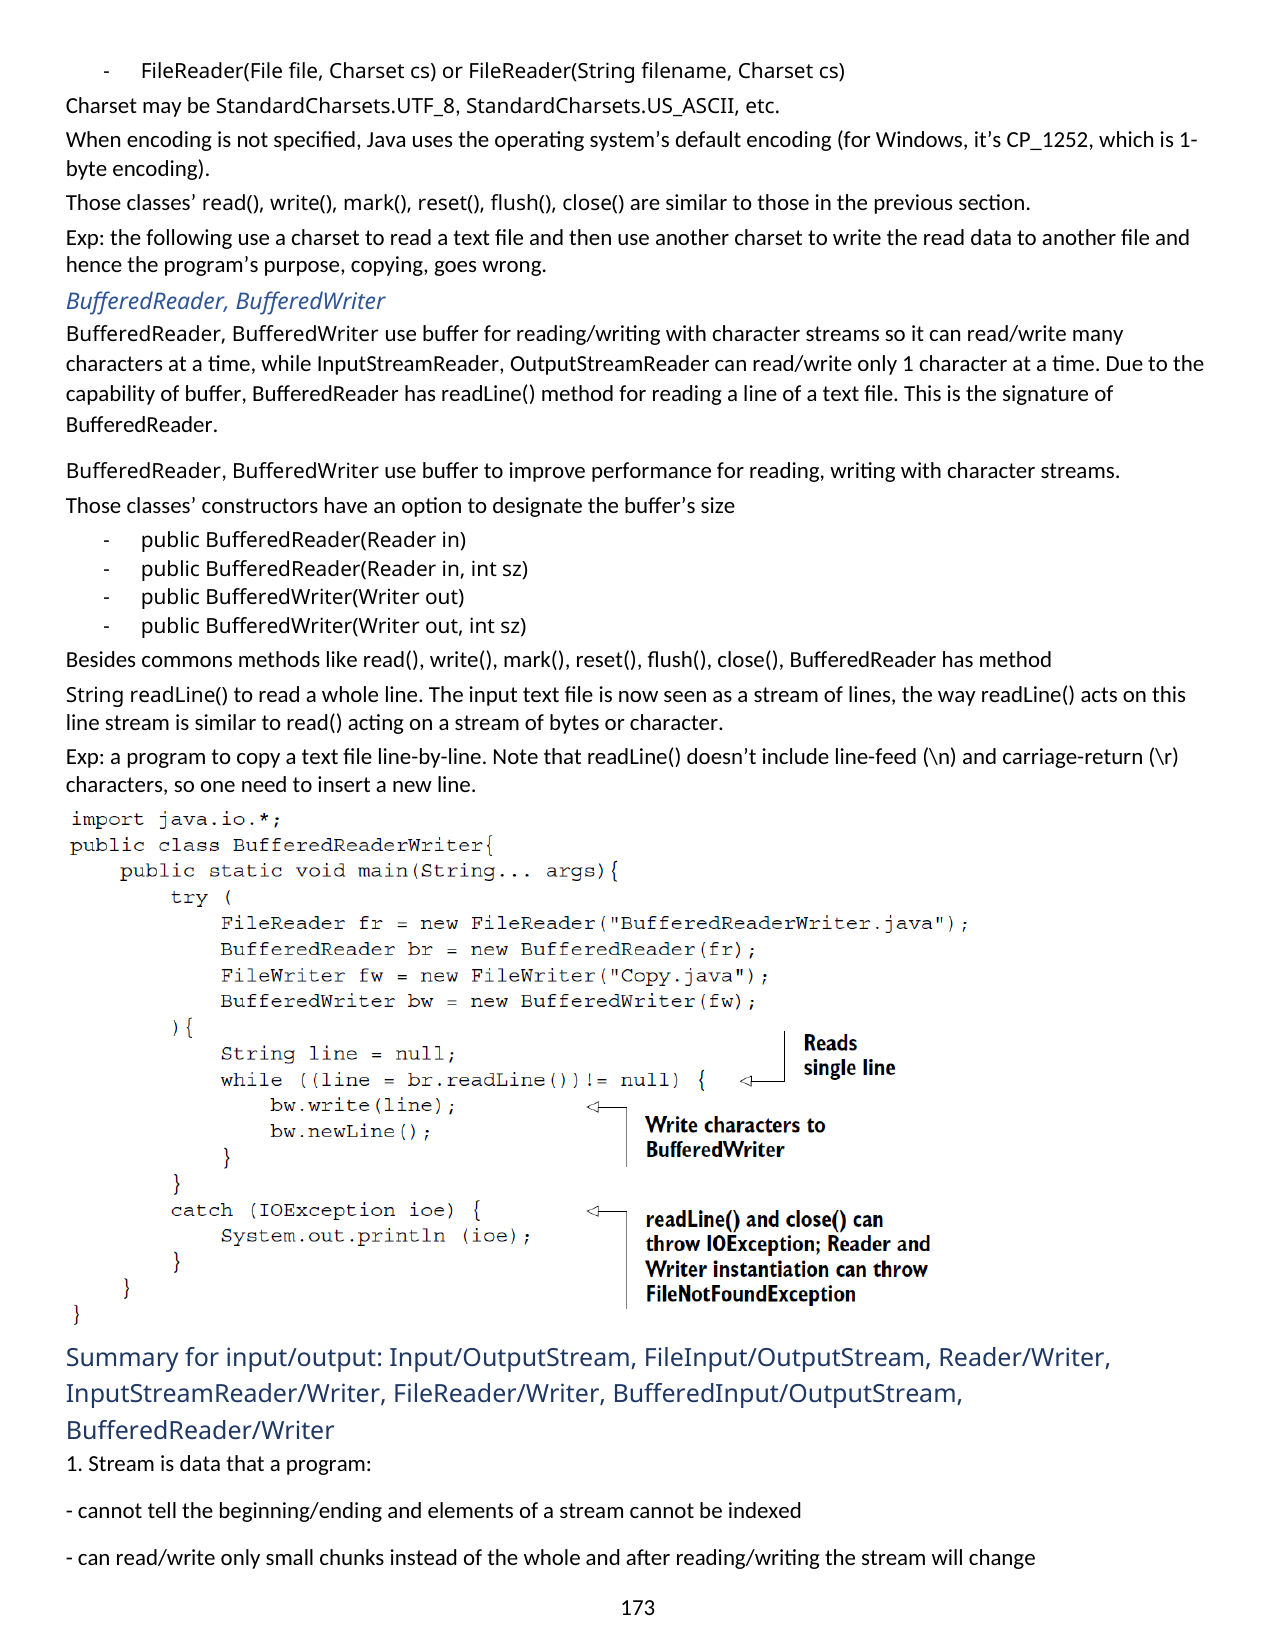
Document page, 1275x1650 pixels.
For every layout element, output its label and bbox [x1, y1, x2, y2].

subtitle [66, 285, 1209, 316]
picture [65, 804, 973, 1333]
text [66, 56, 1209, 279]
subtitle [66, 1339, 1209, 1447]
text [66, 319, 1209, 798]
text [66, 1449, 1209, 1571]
